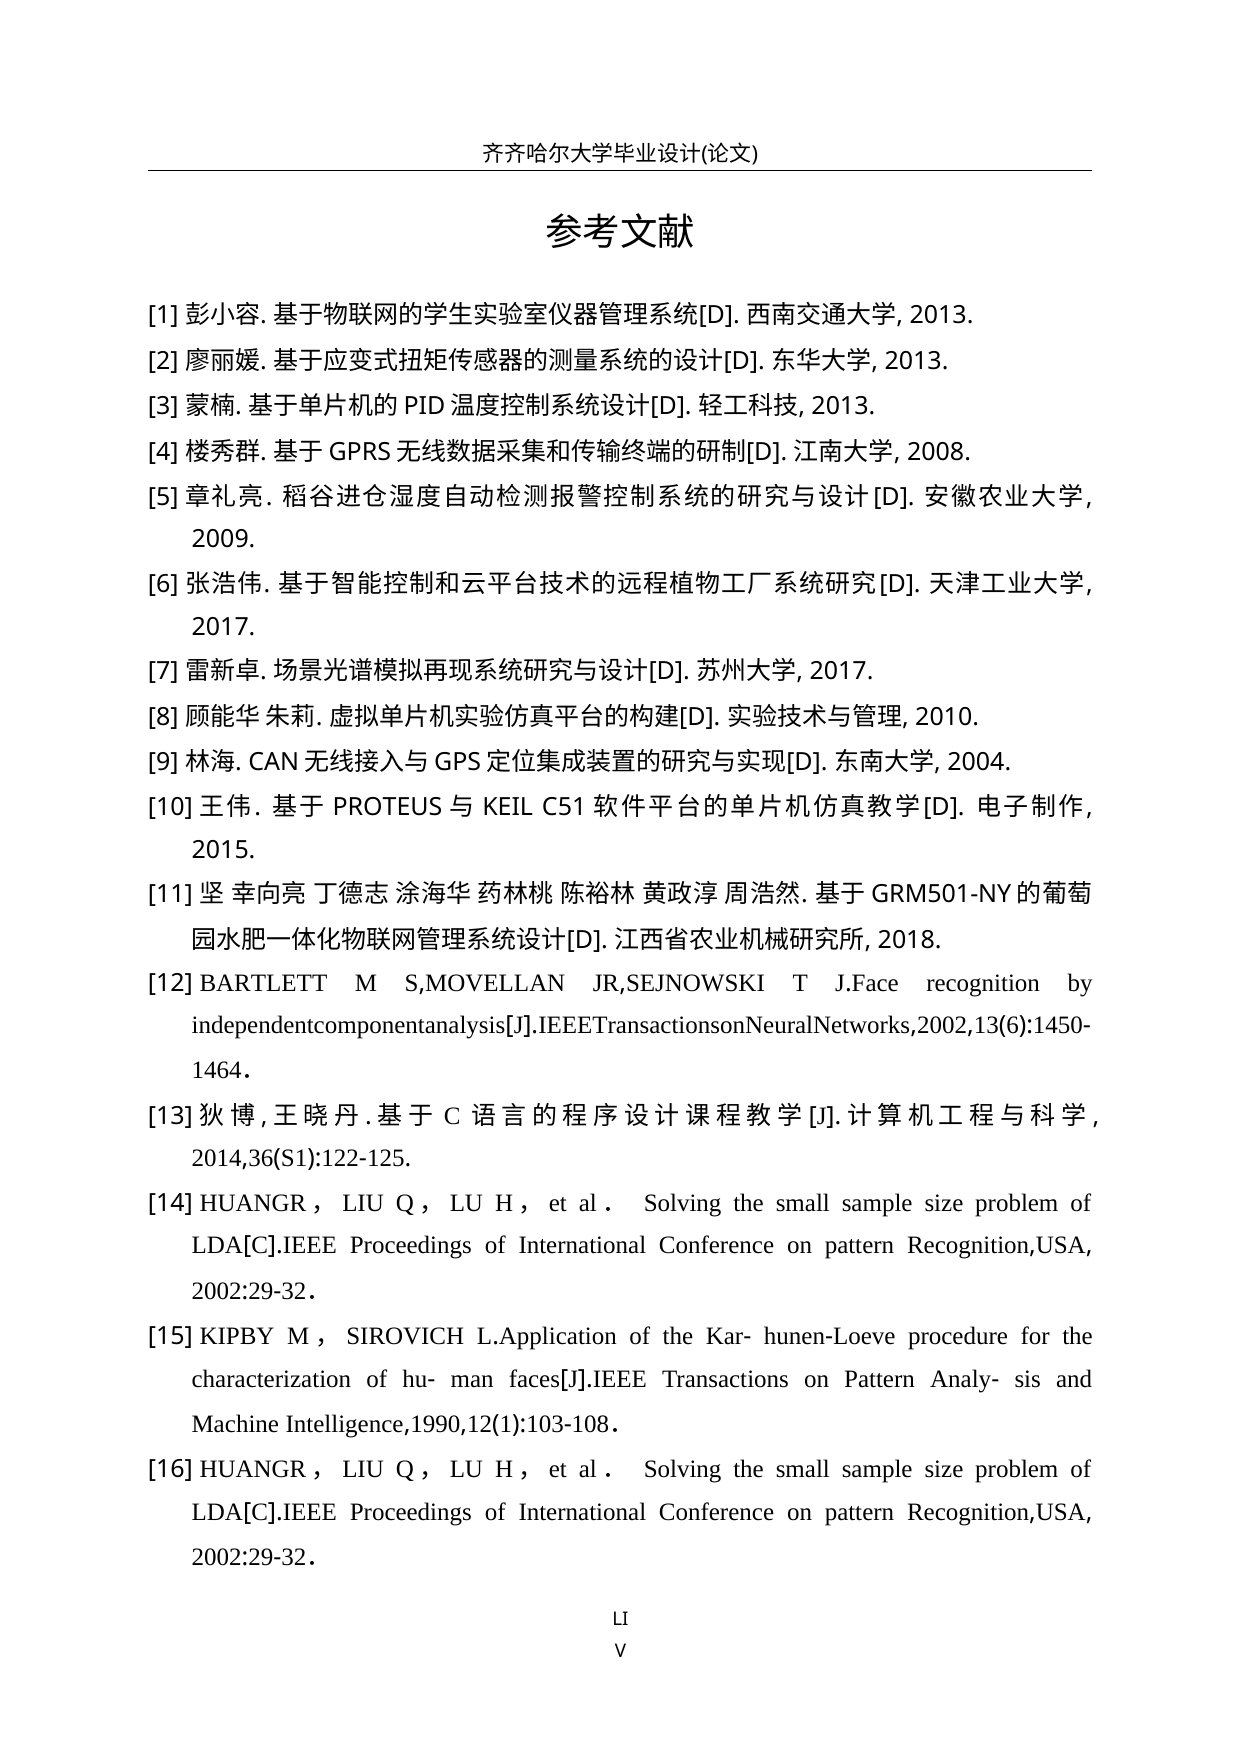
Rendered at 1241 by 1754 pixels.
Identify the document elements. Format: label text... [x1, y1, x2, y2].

list 雷新卓. 场景光谱模拟再现系统研究与设计[D]. 苏州大学, 2017. [148, 651, 1092, 687]
list KIPBY M，SIROVICH L.Application of the Kar- hunen-Loeve procedure for the characterization of hu- man faces[J].IEEE Transactions on Pattern Analy- sis and Machine Intelligence,1990,12(1):103-108． [148, 1316, 1092, 1440]
list BARTLETT M S,MOVELLAN JR,SEJNOWSKI T J.Face recognition by independentcomponentanalysis[J].IEEETransactionsonNeuralNetworks,2002,13(6):1450-1464． [148, 964, 1092, 1086]
list 蒙楠. 基于单片机的PID温度控制系统设计[D]. 轻工科技, 2013. [148, 386, 1092, 422]
list 张浩伟. 基于智能控制和云平台技术的远程植物工厂系统研究[D]. 天津工业大学, 2017. [148, 563, 1092, 642]
list 狄博,王晓丹.基于C语言的程序设计课程教学[J].计算机工程与科学,2014,36(S1):122-125. [148, 1095, 1092, 1174]
subtitle 参考文献 [148, 202, 1092, 256]
list 楼秀群. 基于GPRS无线数据采集和传输终端的研制[D]. 江南大学, 2008. [148, 431, 1092, 467]
list HUANGR，LIU Q，LU H，et al． Solving the small sample size problem of LDA[C].IEEE Proceedings of International Conference on pattern Recognition,USA, 2002:29-32． [148, 1449, 1092, 1573]
list 坚 幸向亮 丁德志 涂海华 药林桃 陈裕林 黄政淳 周浩然. 基于GRM501-NY的葡萄园水肥一体化物联网管理系统设计[D]. 江西省农业机械研究所, 2018. [148, 874, 1092, 955]
list 廖丽媛. 基于应变式扭矩传感器的测量系统的设计[D]. 东华大学, 2013. [148, 340, 1092, 377]
list 王伟. 基于PROTEUS与KEIL C51软件平台的单片机仿真教学[D]. 电子制作, 2015. [148, 787, 1092, 865]
list 林海. CAN无线接入与GPS定位集成装置的研究与实现[D]. 东南大学, 2004. [148, 741, 1092, 777]
list HUANGR，LIU Q，LU H，et al． Solving the small sample size problem of LDA[C].IEEE Proceedings of International Conference on pattern Recognition,USA, 2002:29-32． [148, 1182, 1092, 1307]
list 章礼亮. 稻谷进仓湿度自动检测报警控制系统的研究与设计[D]. 安徽农业大学, 2009. [148, 476, 1092, 555]
list 顾能华 朱莉. 虚拟单片机实验仿真平台的构建[D]. 实验技术与管理, 2010. [148, 696, 1092, 732]
list 彭小容. 基于物联网的学生实验室仪器管理系统[D]. 西南交通大学, 2013. [148, 295, 1092, 331]
